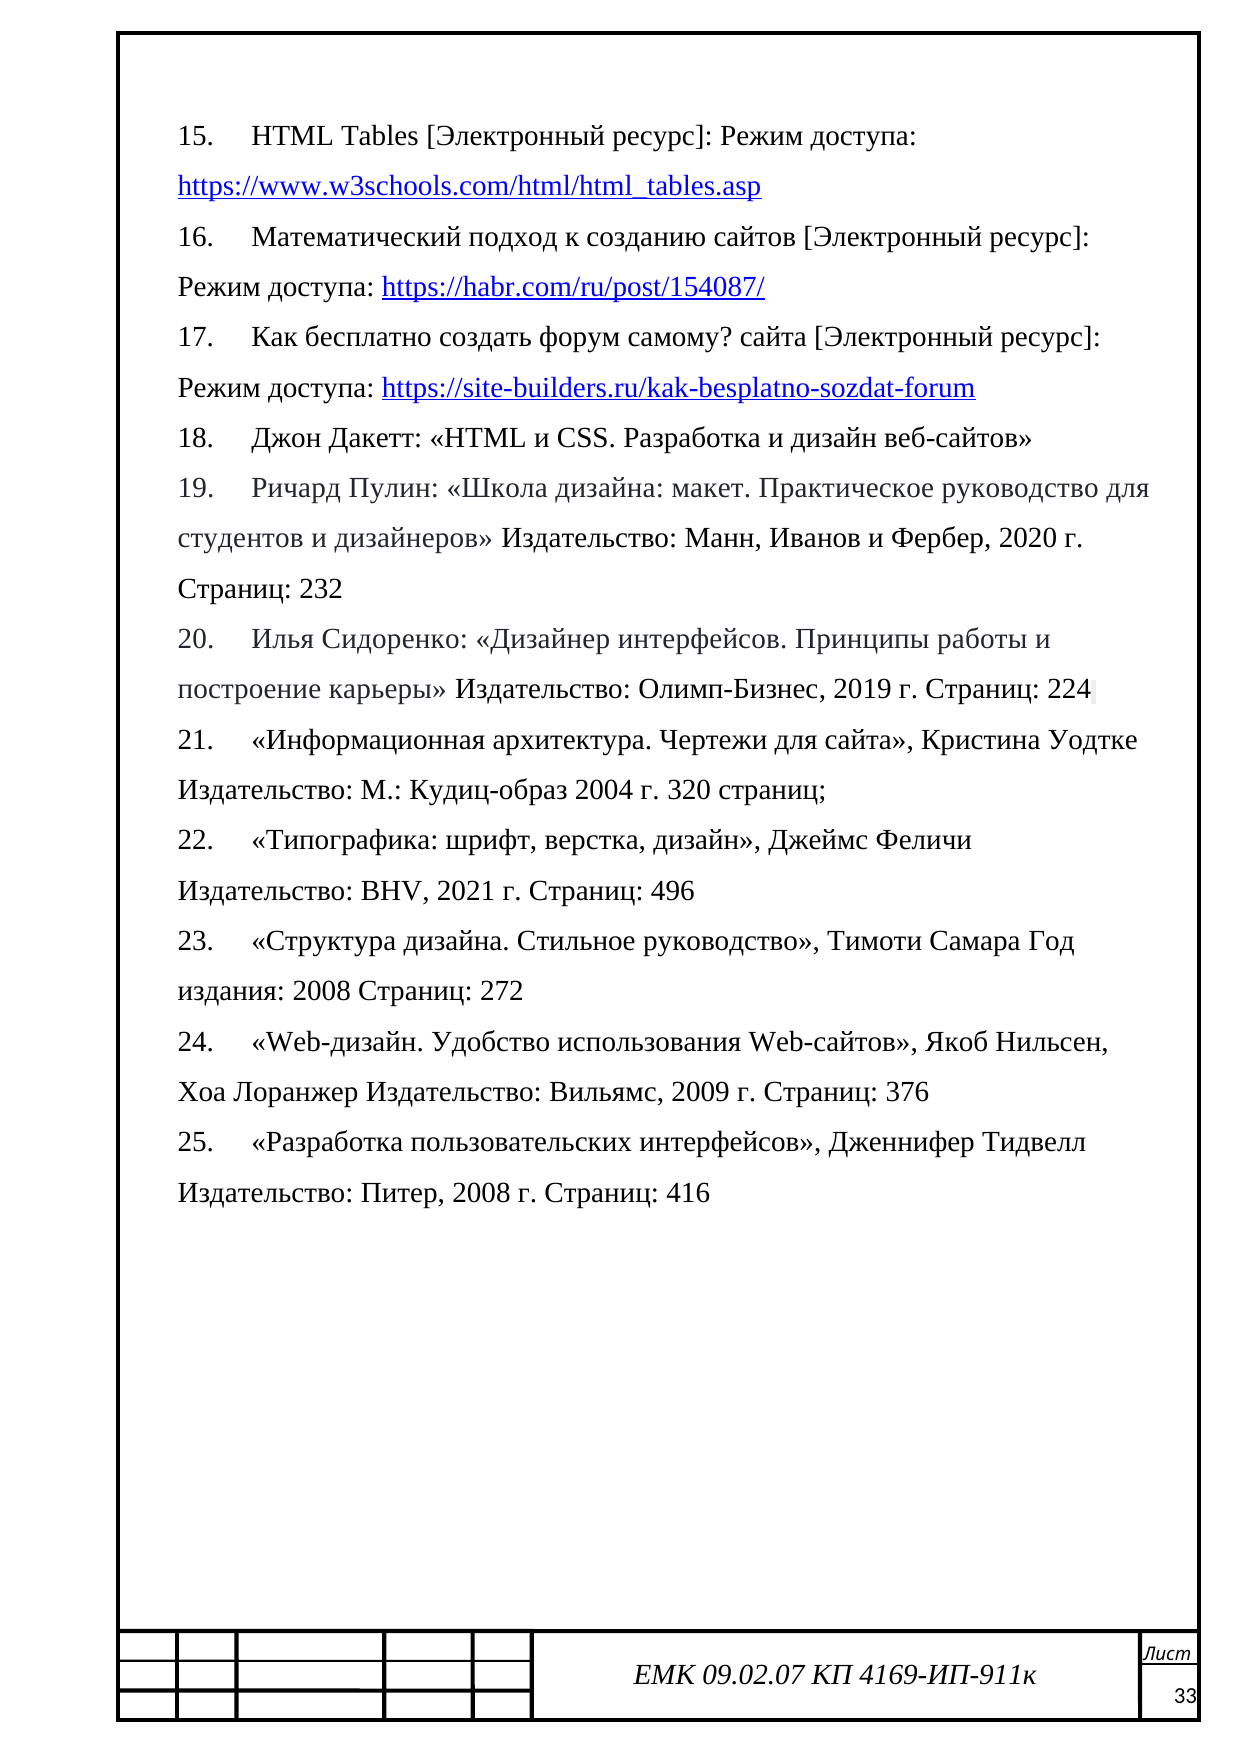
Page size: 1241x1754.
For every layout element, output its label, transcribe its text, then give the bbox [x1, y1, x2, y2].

subtitle «Типографика: шрифт, верстка, дизайн», Джеймс Феличи Издательство: BHV, 2021 г. Страниц: 496 [177, 822, 1152, 906]
subtitle «Структура дизайна. Стильное руководство», Тимоти Самара Год издания: 2008 Страниц: 272 [177, 923, 1152, 1007]
list Математический подход к созданию сайтов [Электронный ресурс]: Режим доступа: https://habr.com/ru/post/154087/ [177, 219, 1152, 303]
list Джон Дакетт: «HTML и CSS. Разработка и дизайн веб-сайтов» [177, 420, 1152, 453]
subtitle Илья Сидоренко: «Дизайнер интерфейсов. Принципы работы и построение карьеры» Издательство: Олимп-Бизнес, 2019 г. Страниц: 224 [177, 621, 1152, 705]
subtitle «Разработка пользовательских интерфейсов», Дженнифер Тидвелл Издательство: Питер, 2008 г. Страниц: 416 [177, 1124, 1152, 1208]
subtitle «Web-дизайн. Удобство использования Web-сайтов», Якоб Нильсен, Хоа Лоранжер Издательство: Вильямс, 2009 г. Страниц: 376 [177, 1024, 1152, 1108]
list Как бесплатно создать форум самому? сайта [Электронный ресурс]: Режим доступа: https://site-builders.ru/kak-besplatno-sozdat-forum [177, 319, 1152, 403]
subtitle Ричард Пулин: «Школа дизайна: макет. Практическое руководство для студентов и дизайнеров» Издательство: Манн, Иванов и Фербер, 2020 г. Страниц: 232 [177, 470, 1152, 604]
subtitle «Информационная архитектура. Чертежи для сайта», Кристина Уодтке Издательство: М.: Кудиц-образ 2004 г. 320 страниц; [177, 722, 1152, 806]
list HTML Tables [Электронный ресурс]: Режим доступа: https://www.w3schools.com/html/html_tables.asp [177, 118, 1152, 202]
